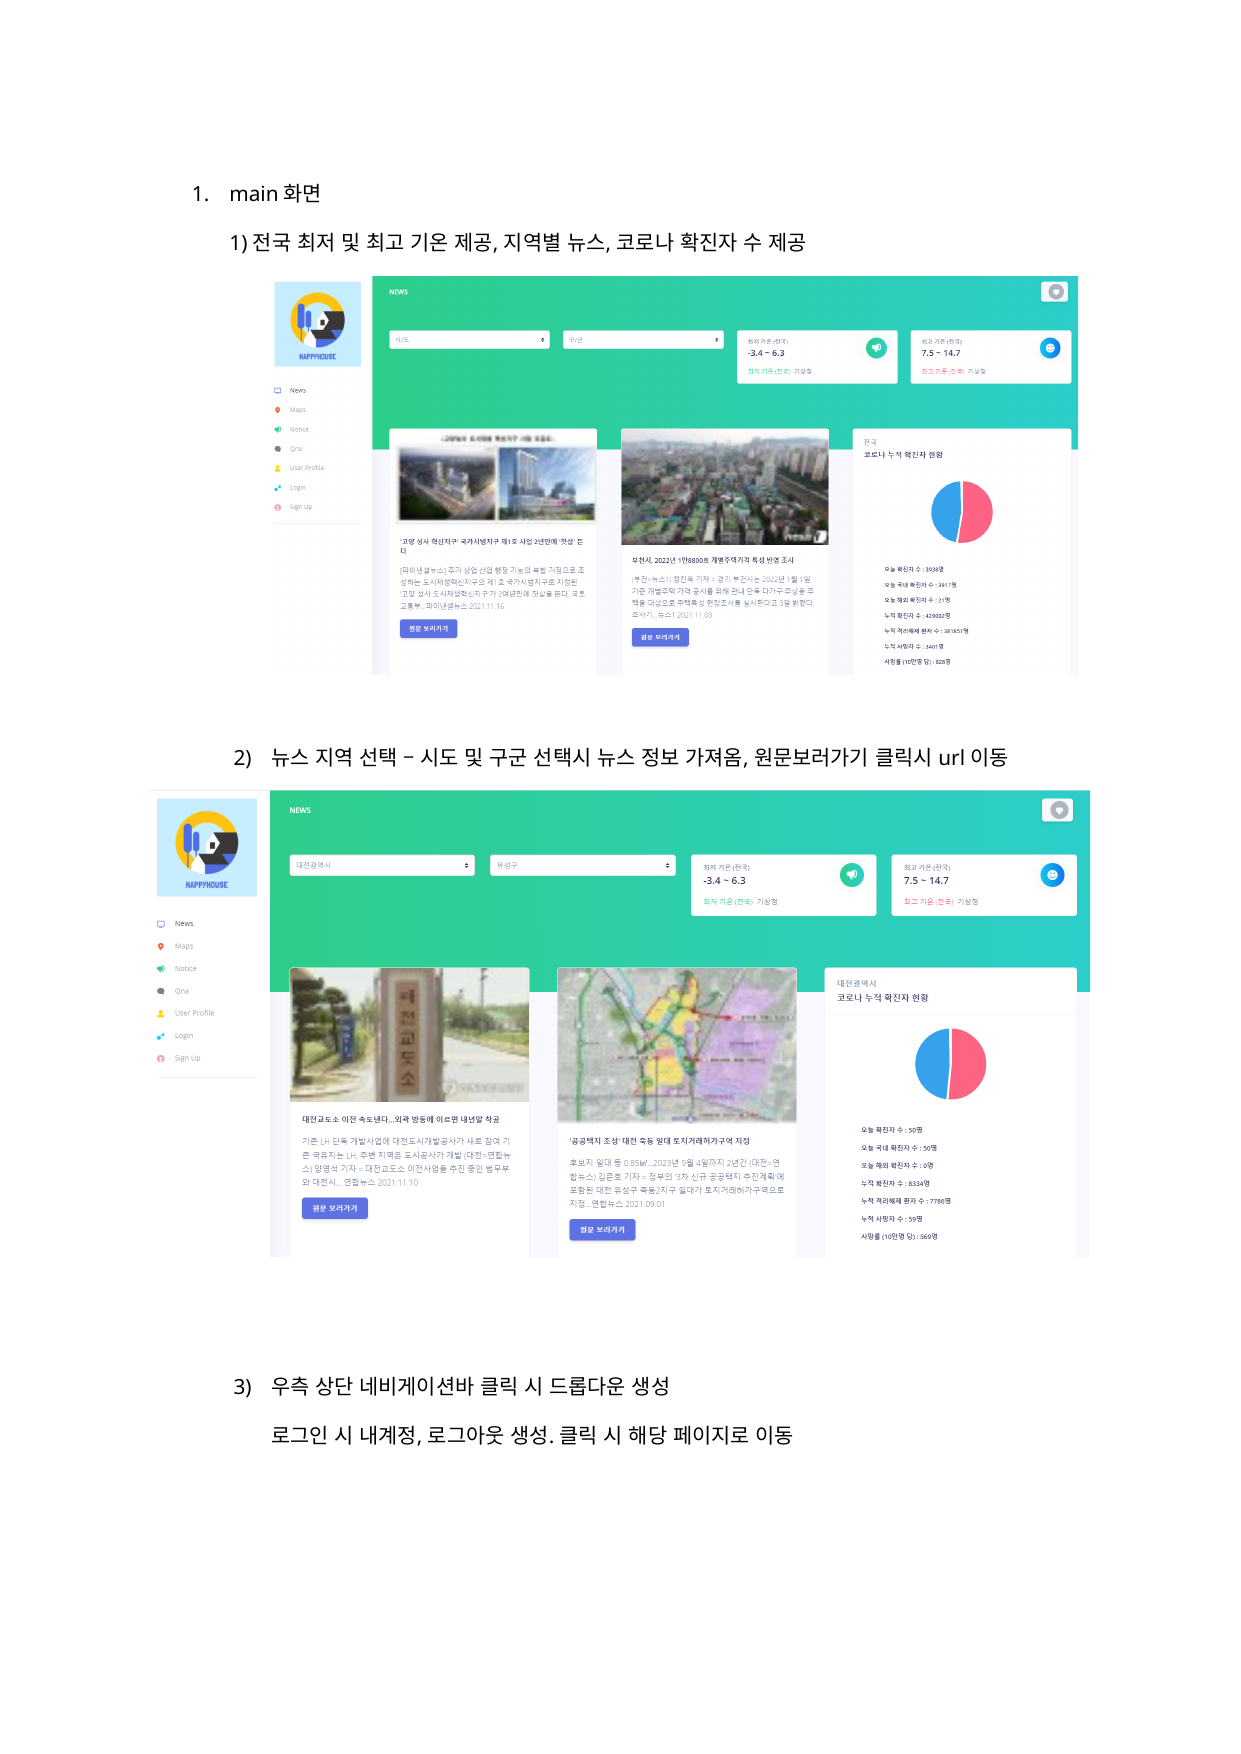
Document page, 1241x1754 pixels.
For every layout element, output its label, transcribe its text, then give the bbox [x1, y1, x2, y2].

list 로그인 시 내계정, 로그아웃 생성. 클릭 시 해당 페이지로 이동 [271, 1419, 1090, 1450]
picture [266, 276, 1079, 675]
list 우측 상단 네비게이션바 클릭 시 드롭다운 생성 [233, 1370, 1090, 1400]
list 1) 전국 최저 및 최고 기온 제공, 지역별 뉴스, 코로나 확진자 수 제공 [229, 227, 1090, 257]
list main화면 [192, 177, 1090, 207]
picture [150, 790, 1091, 1257]
list 뉴스 지역 선택 – 시도 및 구군 선택시 뉴스 정보 가져옴, 원문보러가기 클릭시 url 이동 [233, 741, 1090, 771]
